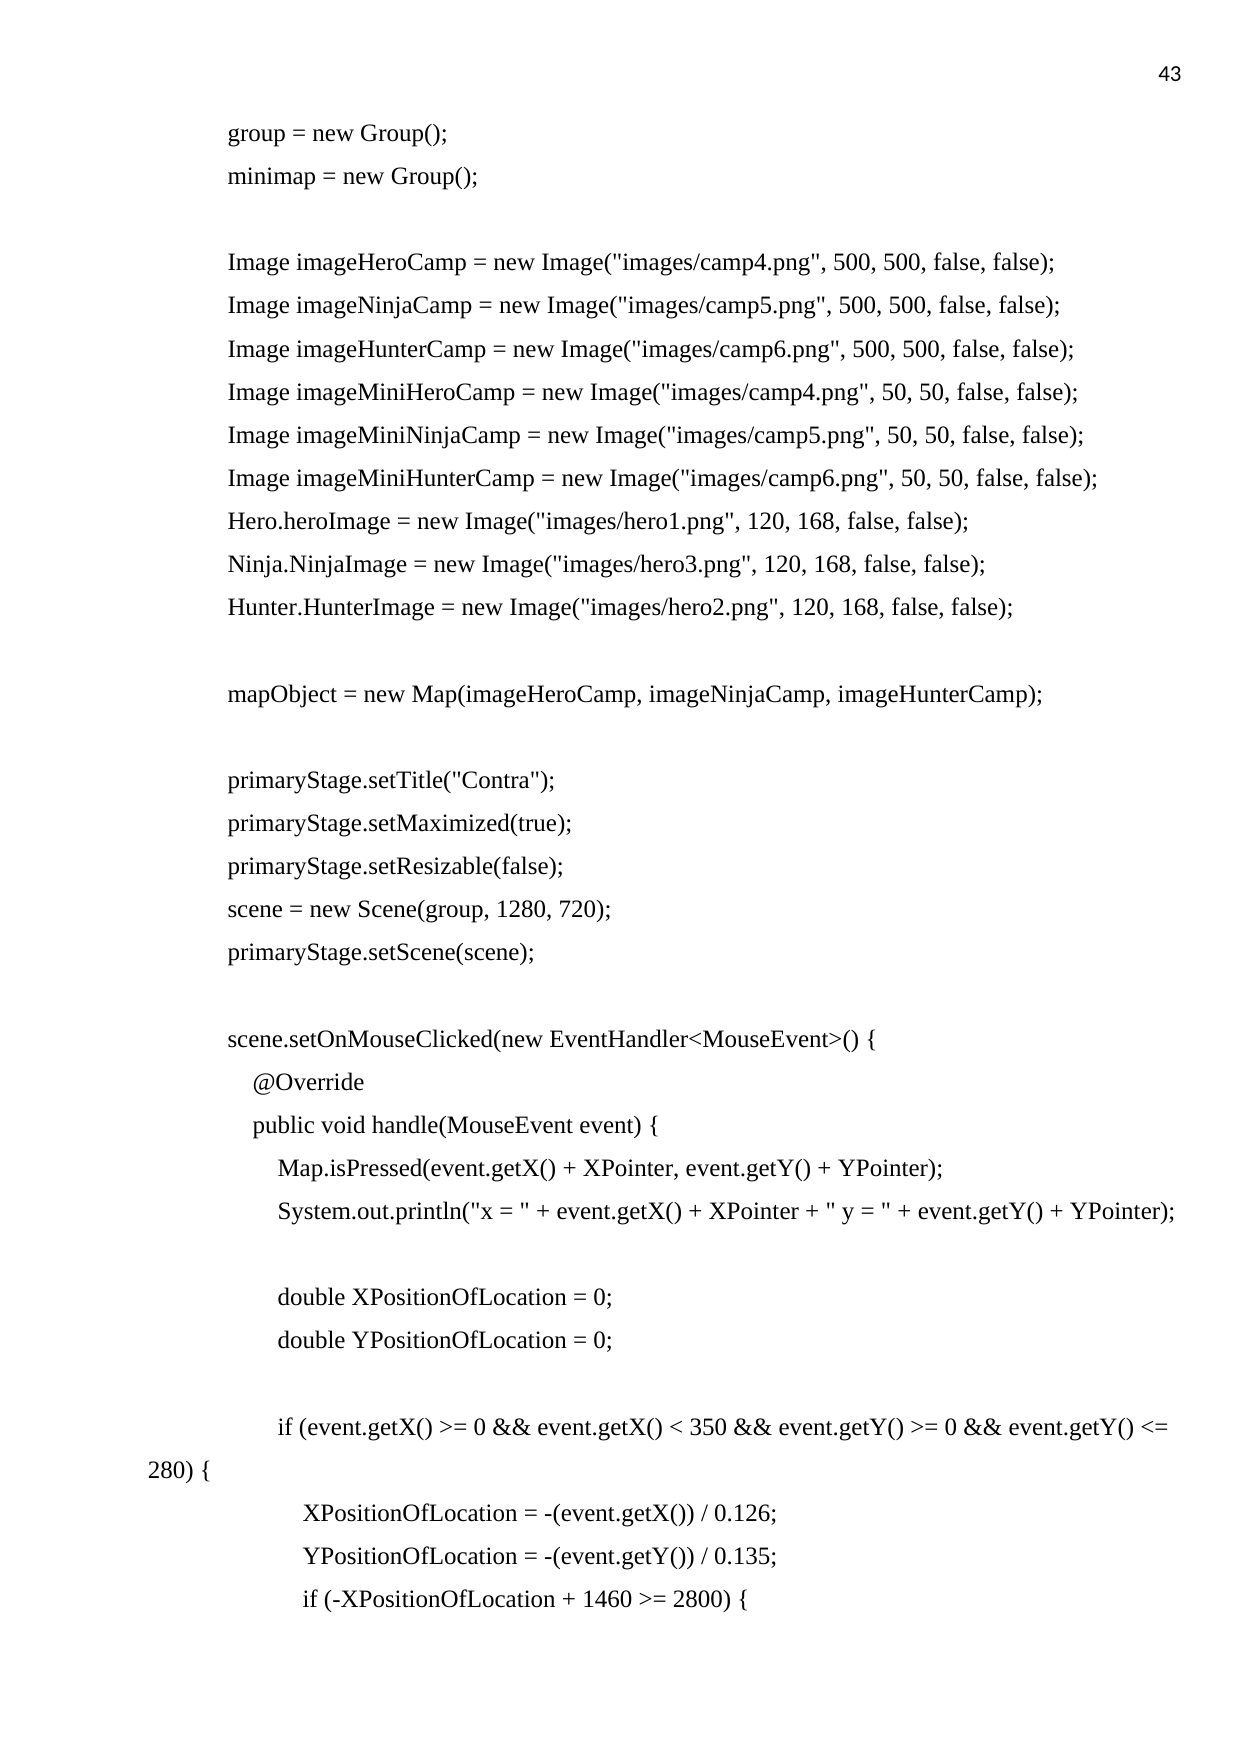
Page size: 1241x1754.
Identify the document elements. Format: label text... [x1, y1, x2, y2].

list Image imageMiniHunterCamp = new Image("images/camp6.png", 50, 50, false, false); [148, 463, 1181, 492]
list scene.setOnMouseClicked(new EventHandler<MouseEvent>() { [148, 1024, 1181, 1052]
list primaryStage.setTitle("Contra"); [148, 765, 1181, 794]
list Image imageNinjaCamp = new Image("images/camp5.png", 500, 500, false, false); [148, 291, 1181, 319]
list YPositionOfLocation = -(event.getY()) / 0.135; [148, 1541, 1181, 1570]
list Image imageHunterCamp = new Image("images/camp6.png", 500, 500, false, false); [148, 334, 1181, 362]
list System.out.println("x = " + event.getX() + XPointer + " y = " + event.getY() + YPointer); [148, 1196, 1181, 1225]
list if (event.getX() >= 0 && event.getX() < 350 && event.getY() >= 0 && event.getY() <= 280) { [148, 1412, 1181, 1484]
list mapObject = new Map(imageHeroCamp, imageNinjaCamp, imageHunterCamp); [148, 679, 1181, 707]
list double YPositionOfLocation = 0; [148, 1326, 1181, 1354]
list if (-XPositionOfLocation + 1460 >= 2800) { [148, 1584, 1181, 1613]
list Image imageHeroCamp = new Image("images/camp4.png", 500, 500, false, false); [148, 247, 1181, 276]
list primaryStage.setResizable(false); [148, 851, 1181, 880]
list scene = new Scene(group, 1280, 720); [148, 894, 1181, 923]
list Hero.heroImage = new Image("images/hero1.png", 120, 168, false, false); [148, 506, 1181, 535]
list group = new Group(); [148, 118, 1181, 147]
list primaryStage.setScene(scene); [148, 937, 1181, 966]
list public void handle(MouseEvent event) { [148, 1110, 1181, 1139]
list @Override [148, 1067, 1181, 1096]
list Map.isPressed(event.getX() + XPointer, event.getY() + YPointer); [148, 1153, 1181, 1182]
list Ninja.NinjaImage = new Image("images/hero3.png", 120, 168, false, false); [148, 549, 1181, 578]
list XPositionOfLocation = -(event.getX()) / 0.126; [148, 1498, 1181, 1527]
list primaryStage.setMaximized(true); [148, 808, 1181, 837]
list Hunter.HunterImage = new Image("images/hero2.png", 120, 168, false, false); [148, 592, 1181, 621]
list Image imageMiniNinjaCamp = new Image("images/camp5.png", 50, 50, false, false); [148, 420, 1181, 449]
list minimap = new Group(); [148, 161, 1181, 190]
list double XPositionOfLocation = 0; [148, 1282, 1181, 1311]
list Image imageMiniHeroCamp = new Image("images/camp4.png", 50, 50, false, false); [148, 377, 1181, 406]
